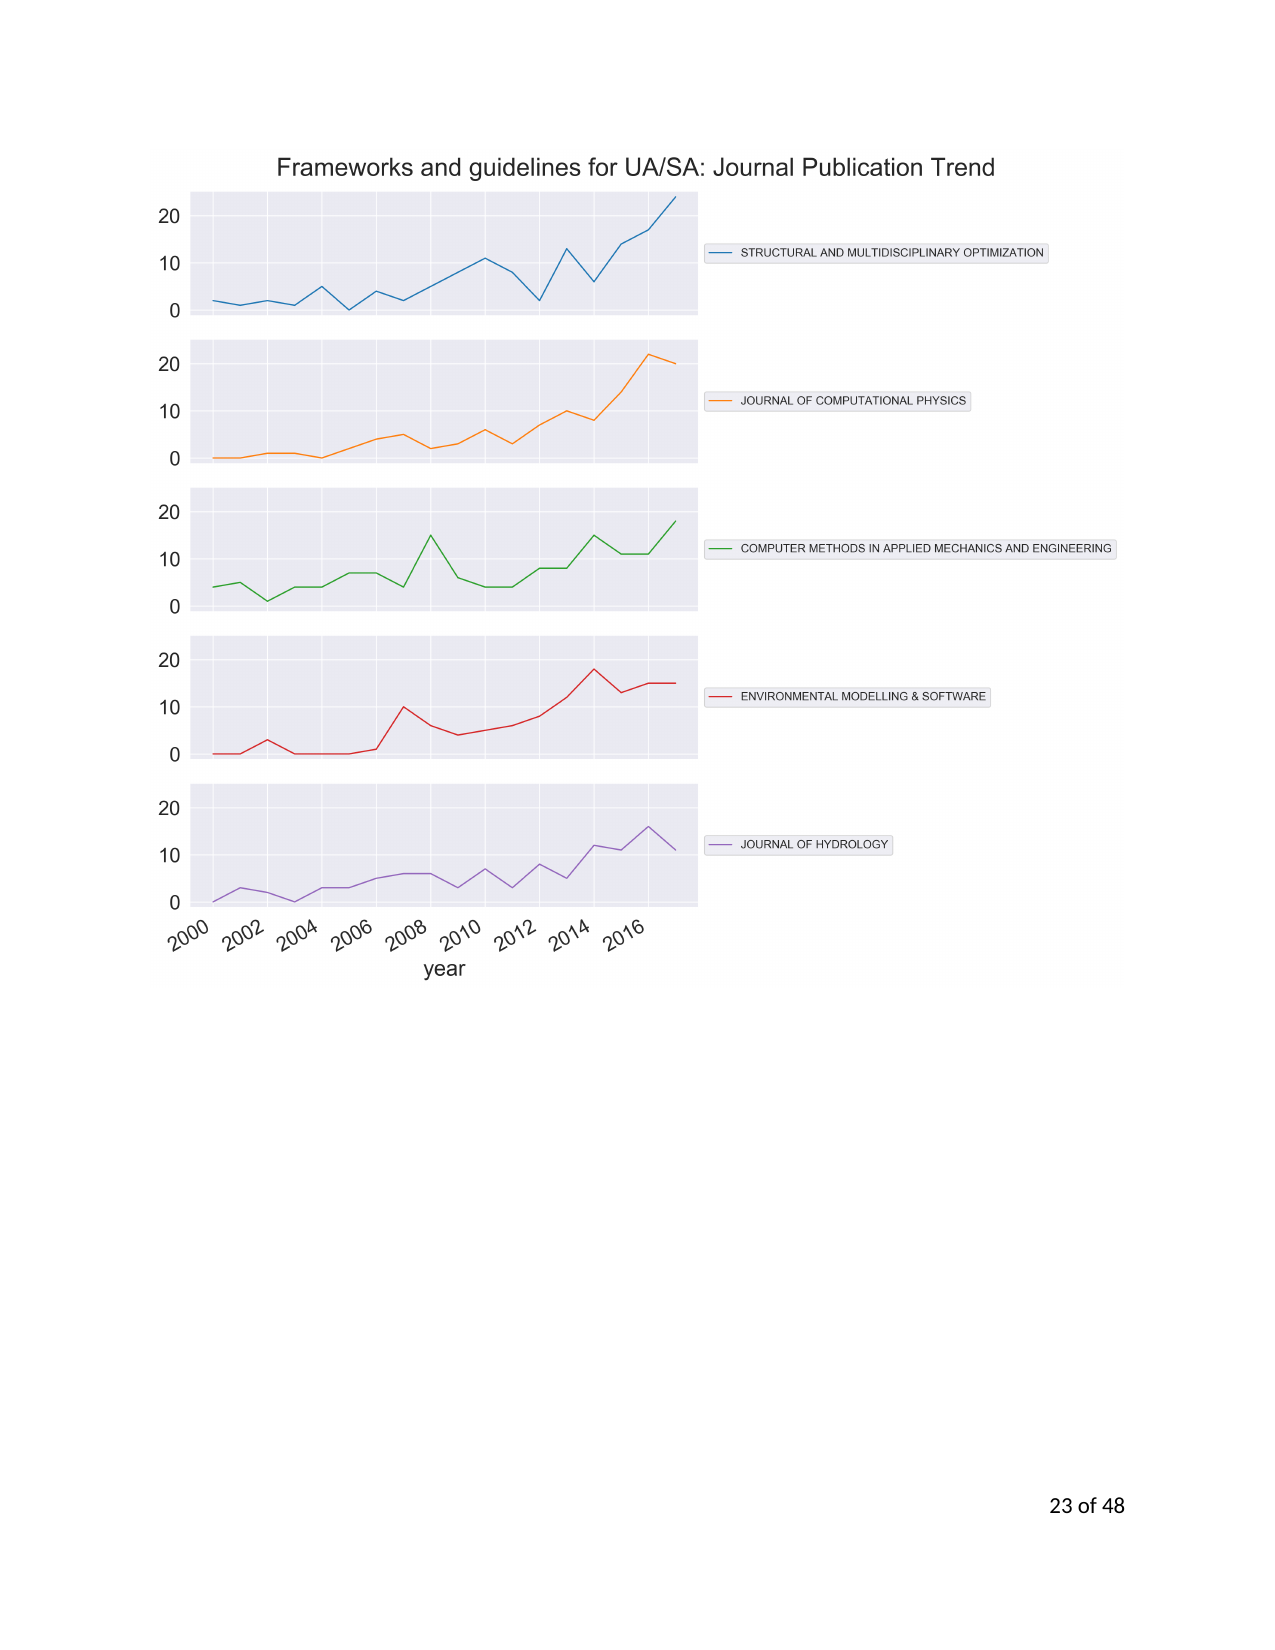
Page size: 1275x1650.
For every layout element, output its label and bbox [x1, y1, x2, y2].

picture [150, 149, 1124, 988]
